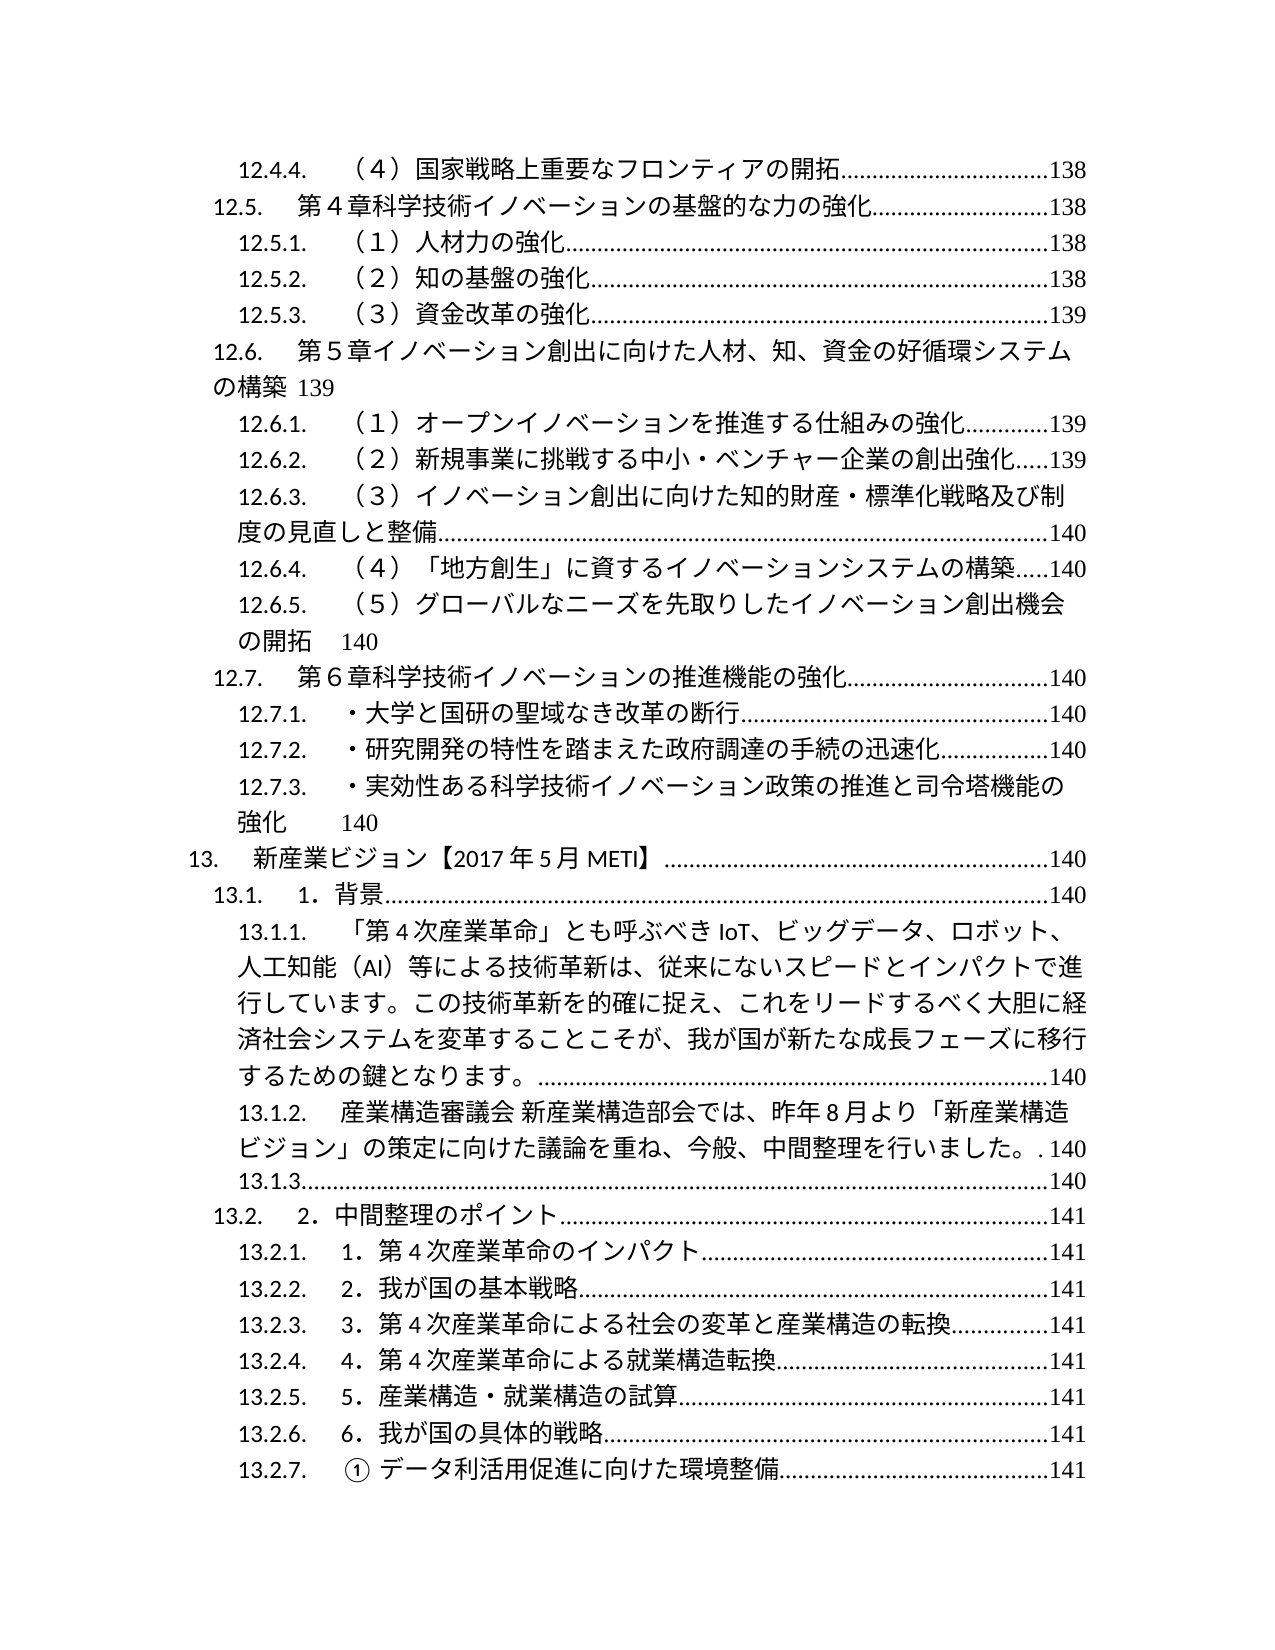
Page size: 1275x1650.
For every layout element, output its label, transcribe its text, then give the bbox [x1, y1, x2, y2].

text 12.4.4. （４）国家戦略上重要なフロンティアの開拓 138 [237, 150, 1087, 186]
text 12.7.3. ・実効性ある科学技術イノベーション政策の推進と司令塔機能の強化 140 [237, 766, 1087, 839]
text 13.1.3. 140 [237, 1165, 1087, 1196]
text 13.2.7. ①データ利活用促進に向けた環境整備 141 [237, 1449, 1087, 1486]
text 13.2. 2．中間整理のポイント 141 [212, 1196, 1087, 1232]
text 12.5.3. （３）資金改革の強化 139 [237, 295, 1087, 331]
text 12.5.1. （１）人材力の強化 138 [237, 222, 1087, 259]
text 13. 新産業ビジョン【2017年5月METI】 140 [187, 839, 1087, 875]
text 12.5.2. （２）知の基盤の強化 138 [237, 259, 1087, 295]
text 13.2.2. 2．我が国の基本戦略 141 [237, 1268, 1087, 1304]
text 13.2.3. 3．第4次産業革命による社会の変革と産業構造の転換 141 [237, 1304, 1087, 1341]
text 13.1. 1．背景 140 [212, 875, 1087, 911]
text 13.1.2. 産業構造審議会 新産業構造部会では、昨年8月より「新産業構造ビジョン」の策定に向けた議論を重ね、今般、中間整理を行いました。 140 [237, 1092, 1087, 1165]
text 12.6.5. （５）グローバルなニーズを先取りしたイノベーション創出機会の開拓 140 [237, 585, 1087, 657]
text 12.7.2. ・研究開発の特性を踏まえた政府調達の手続の迅速化 140 [237, 730, 1087, 766]
text 12.7. 第６章科学技術イノベーションの推進機能の強化 140 [212, 657, 1087, 694]
text 12.6.2. （２）新規事業に挑戦する中小・ベンチャー企業の創出強化 139 [237, 440, 1087, 476]
text 13.2.6. 6．我が国の具体的戦略 141 [237, 1413, 1087, 1449]
text 12.6. 第５章イノベーション創出に向けた人材、知、資金の好循環システムの構築 139 [212, 331, 1087, 404]
text 13.2.4. 4．第4次産業革命による就業構造転換 141 [237, 1341, 1087, 1377]
text 12.6.1. （１）オープンイノベーションを推進する仕組みの強化 139 [237, 404, 1087, 440]
text 12.5. 第４章科学技術イノベーションの基盤的な力の強化 138 [212, 186, 1087, 222]
text 12.6.4. （４）「地方創生」に資するイノベーションシステムの構築 140 [237, 549, 1087, 585]
text 12.7.1. ・大学と国研の聖域なき改革の断行 140 [237, 694, 1087, 730]
text 13.2.1. 1．第4次産業革命のインパクト 141 [237, 1232, 1087, 1268]
text 13.2.5. 5．産業構造・就業構造の試算 141 [237, 1377, 1087, 1413]
text 12.6.3. （３）イノベーション創出に向けた知的財産・標準化戦略及び制度の見直しと整備 140 [237, 476, 1087, 549]
text 13.1.1. 「第4次産業革命」とも呼ぶべきIoT、ビッグデータ、ロボット、人工知能（AI）等による技術革新は、従来にないスピードとインパクトで進行しています。この技術革新を的確に捉え、これをリードするべく大胆に経済社会システムを変革することこそが、我が国が新たな成長フェーズに移行するための鍵となります。 140 [237, 911, 1087, 1092]
